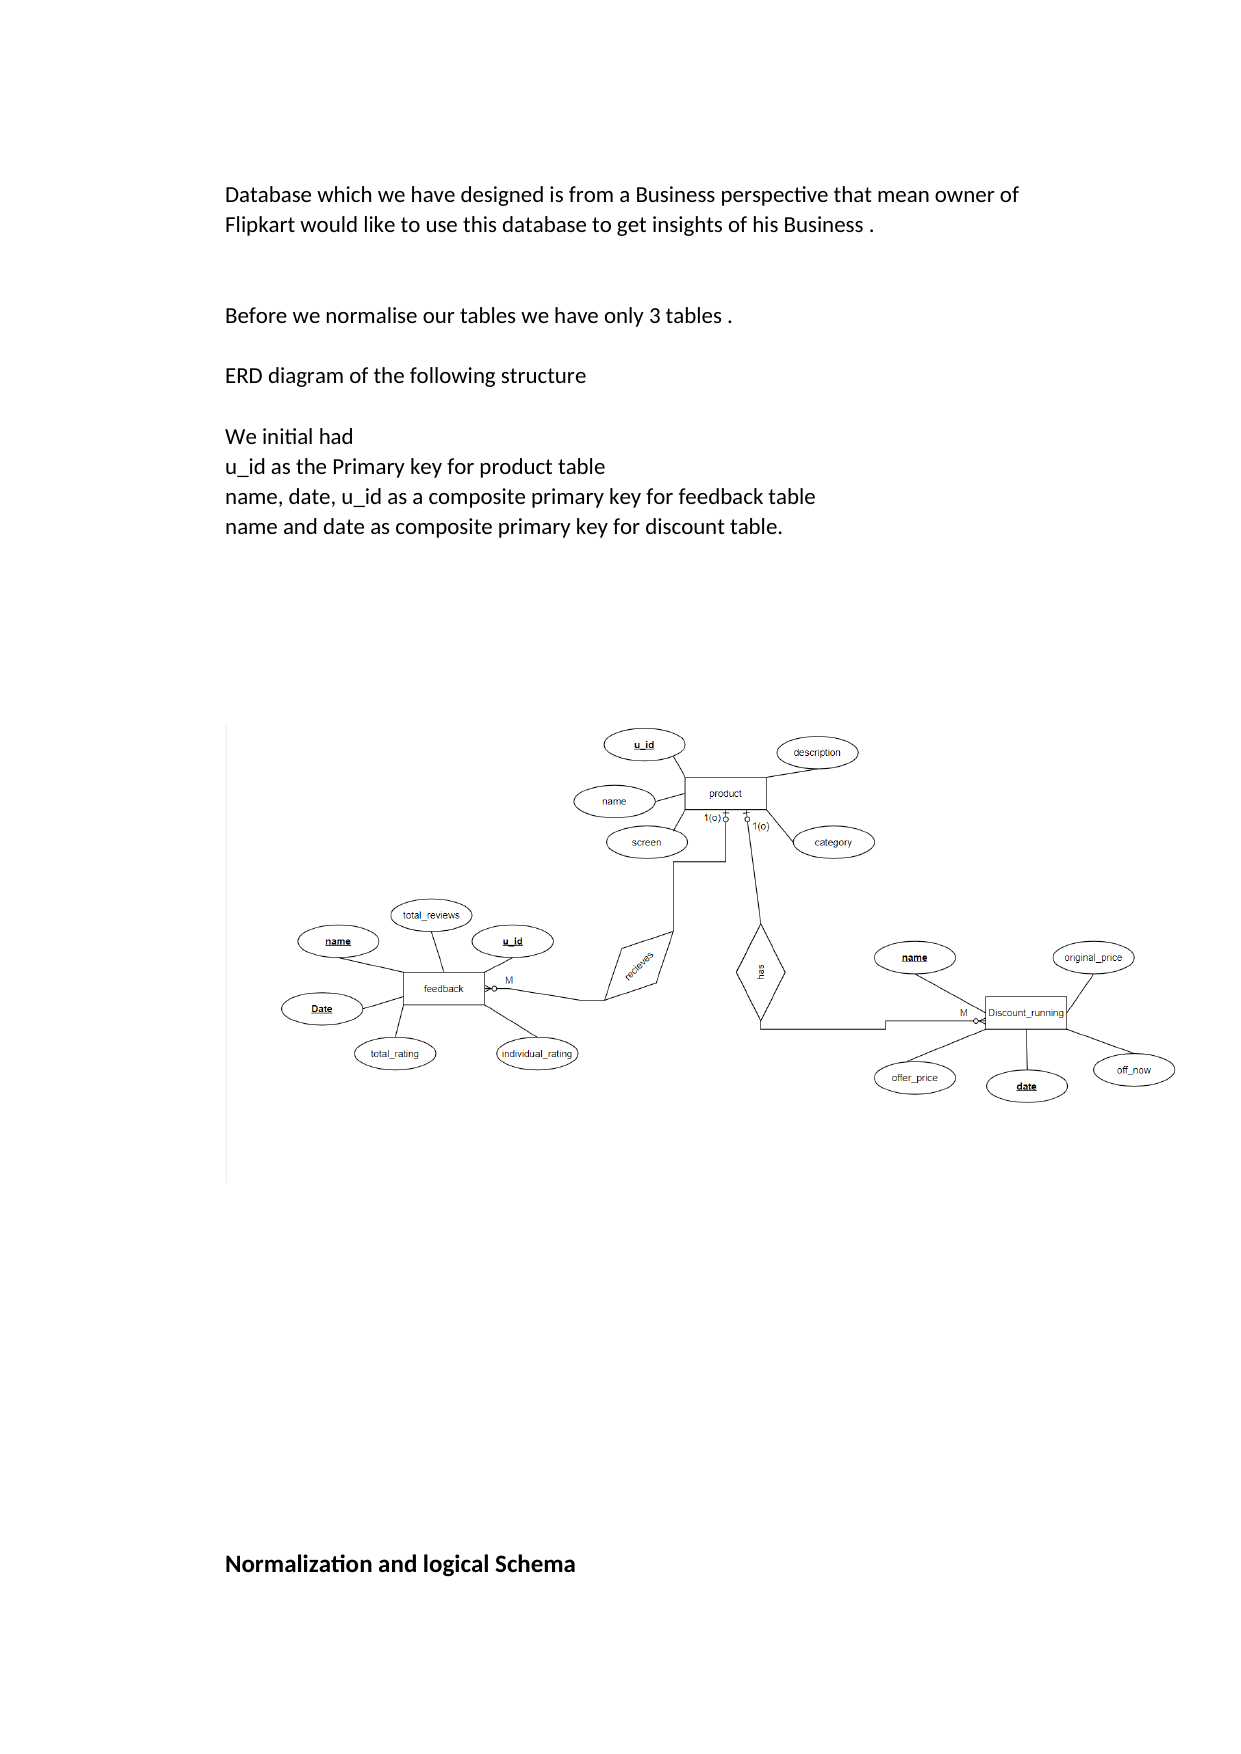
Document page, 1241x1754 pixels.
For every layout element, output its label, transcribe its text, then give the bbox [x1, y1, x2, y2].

picture [225, 723, 1241, 1183]
list Normalization and logical Schema [225, 1548, 1090, 1578]
list u_id as the Primary key for product table [225, 452, 1090, 480]
list Database which we have designed is from a Business perspective that mean owner of Flipkart would like to use this database to get insights of his Business . [225, 180, 1090, 238]
list name, date, u_id as a composite primary key for feedback table [225, 482, 1090, 510]
list We initial had [225, 422, 1090, 450]
list ERD diagram of the following structure [225, 361, 1090, 389]
list name and date as composite primary key for discount table. [225, 512, 1090, 541]
list Before we normalise our tables we have only 3 tables . [225, 301, 1090, 329]
